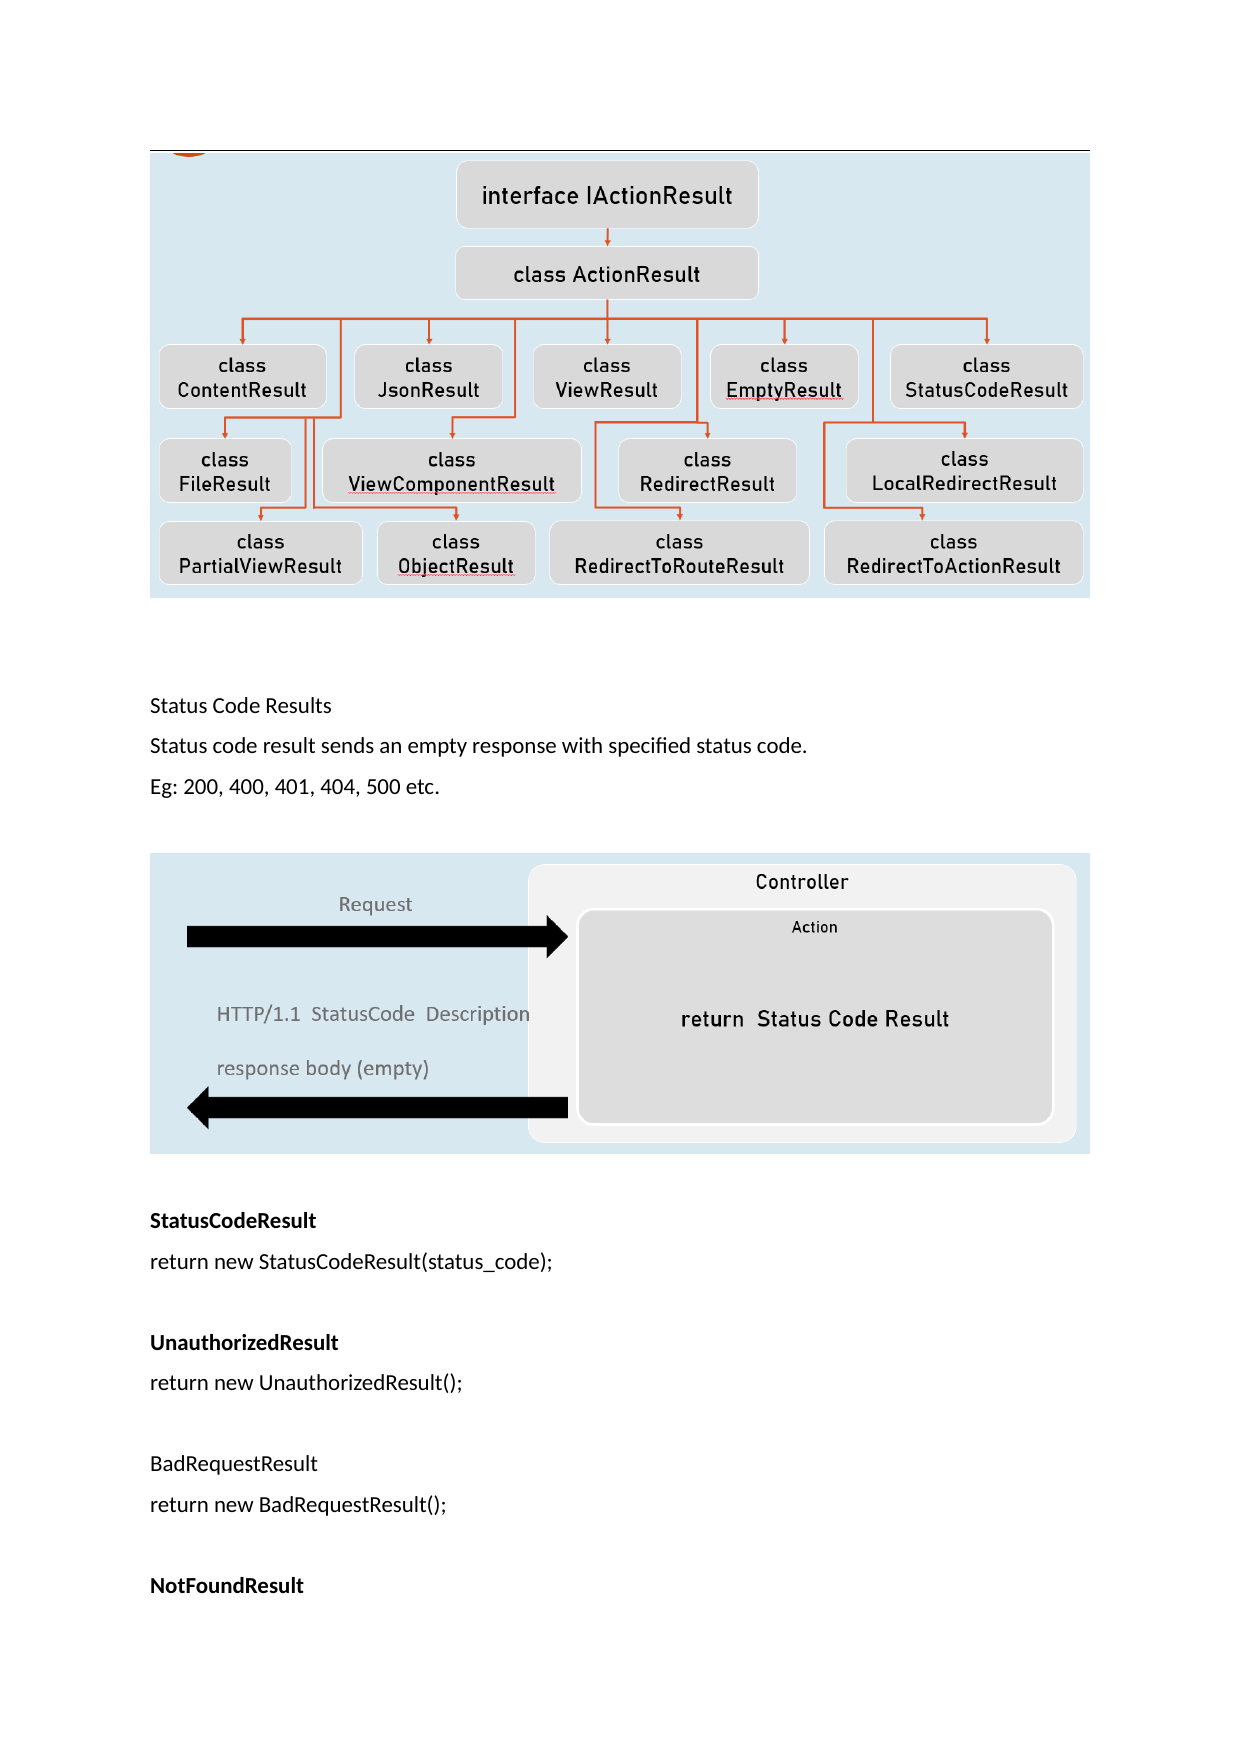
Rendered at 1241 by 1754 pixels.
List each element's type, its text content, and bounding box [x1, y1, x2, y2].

text return new UnauthorizedResult(); [150, 1365, 1090, 1396]
text Status code result sends an empty response with specified status code. [150, 728, 1090, 759]
text return new BadRequestResult(); [150, 1487, 1090, 1518]
text BadRequestResult [150, 1446, 1090, 1477]
picture [150, 153, 1091, 598]
text Eg: 200, 400, 401, 404, 500 etc. [150, 769, 1090, 800]
text UnauthorizedResult [150, 1325, 1090, 1356]
text NotFoundResult [150, 1568, 1090, 1599]
text StatusCodeResult [150, 1203, 1090, 1234]
text Status Code Results [150, 688, 1090, 719]
text return new StatusCodeResult(status_code); [150, 1244, 1090, 1275]
picture [150, 853, 1091, 1154]
